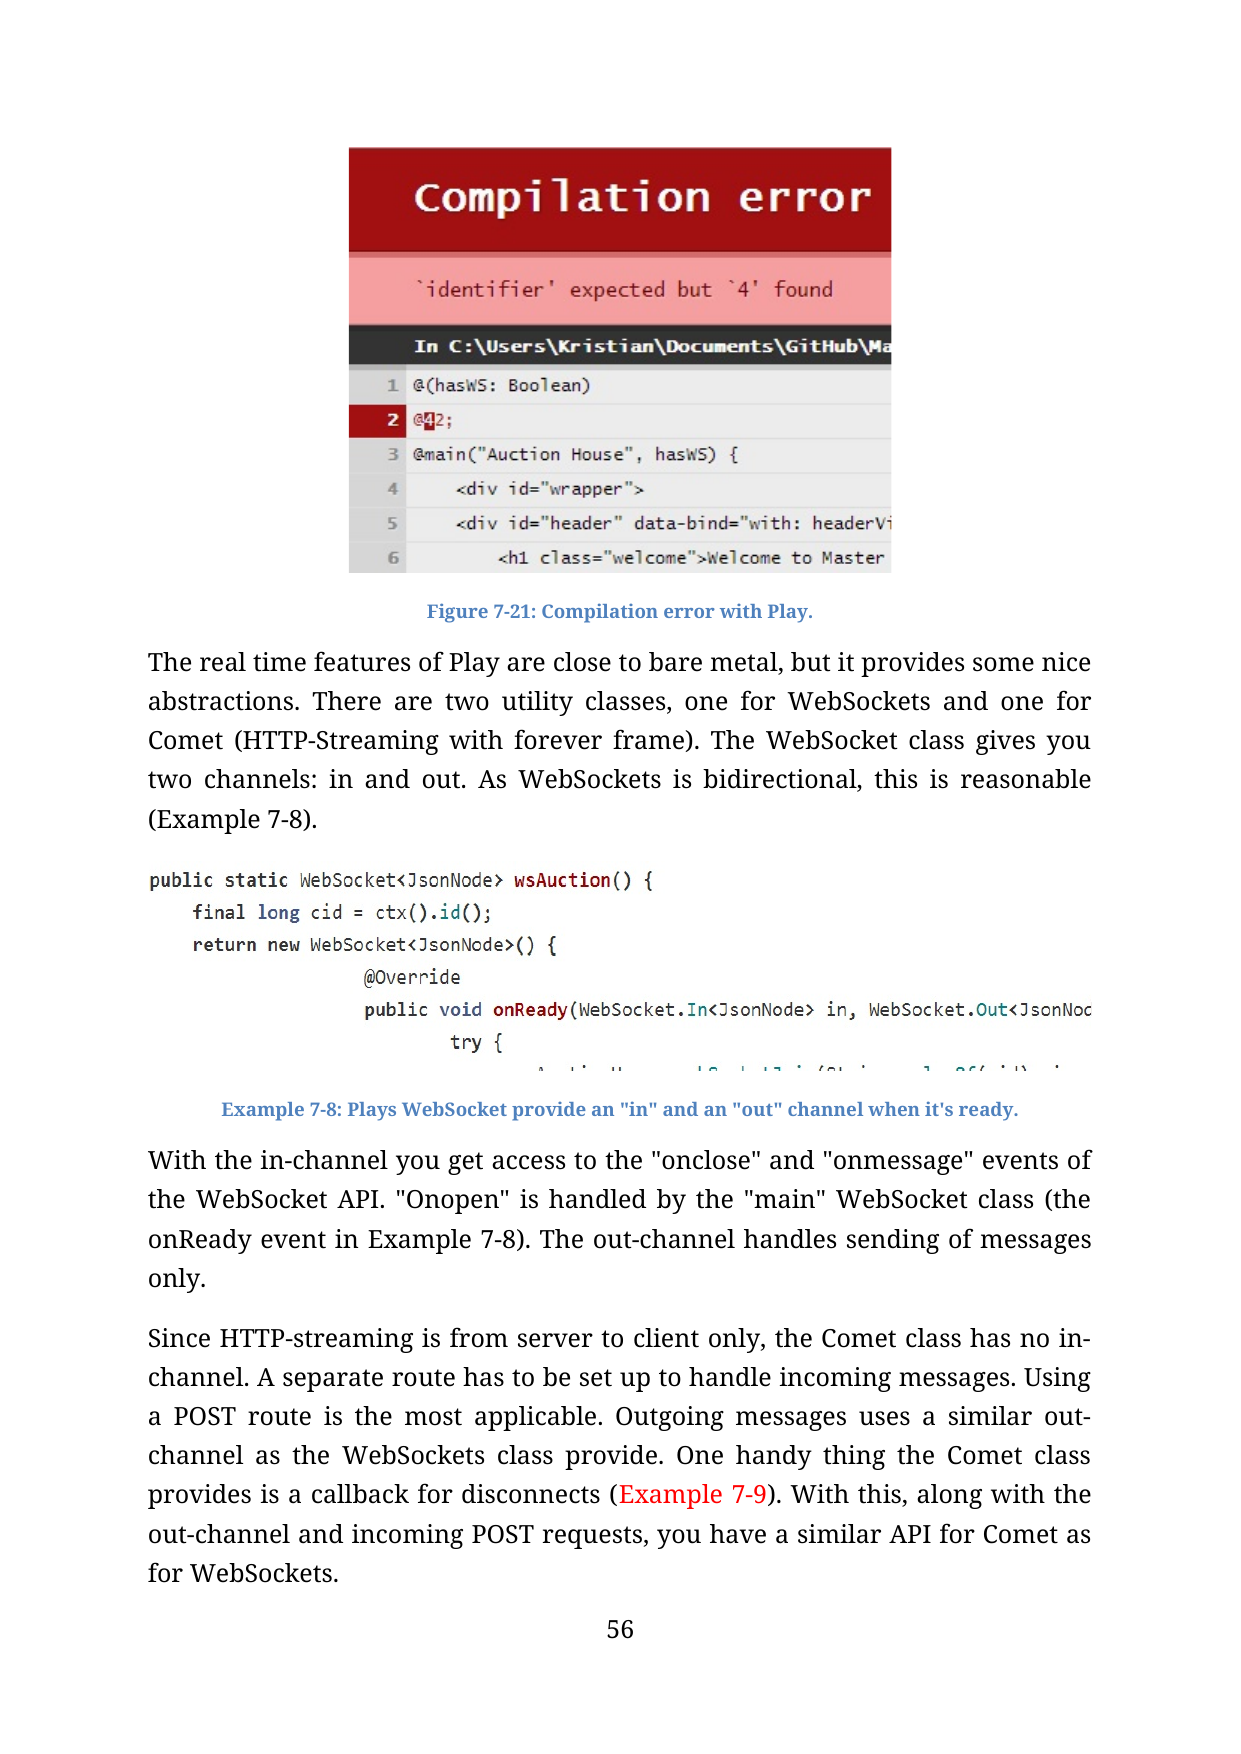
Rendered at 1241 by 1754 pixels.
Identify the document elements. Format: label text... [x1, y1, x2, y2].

text The real time features of Play are close to bare metal, but it provides some nice abstractions. There are two utility classes, one for WebSockets and one for Comet (HTTP-Streaming with forever frame). The WebSocket class gives you two channels: in and out. As WebSockets is bidirectional, this is reasonable (Example 7-8). [148, 645, 1092, 835]
text Since HTTP-streaming is from server to client only, the Comet class has no in-channel. A separate route has to be set up to handle incoming messages. Using a POST route is the most applicable. Outgoing messages uses a similar out-channel as the WebSockets class provide. One handy thing the Comet class provides is a callback for disconnects (Example 7-9). With this, along with the out-channel and incoming POST requests, you have a similar API for Comet as for WebSockets. [148, 1320, 1092, 1589]
text With the in-channel you get access to the "onclose" and "onmessage" events of the WebSocket API. "Onopen" is handled by the "main" WebSocket class (the onReady event in Example 7-8). The out-channel handles sending of messages only. [148, 1143, 1092, 1294]
picture [149, 861, 1092, 1071]
picture [348, 147, 892, 573]
